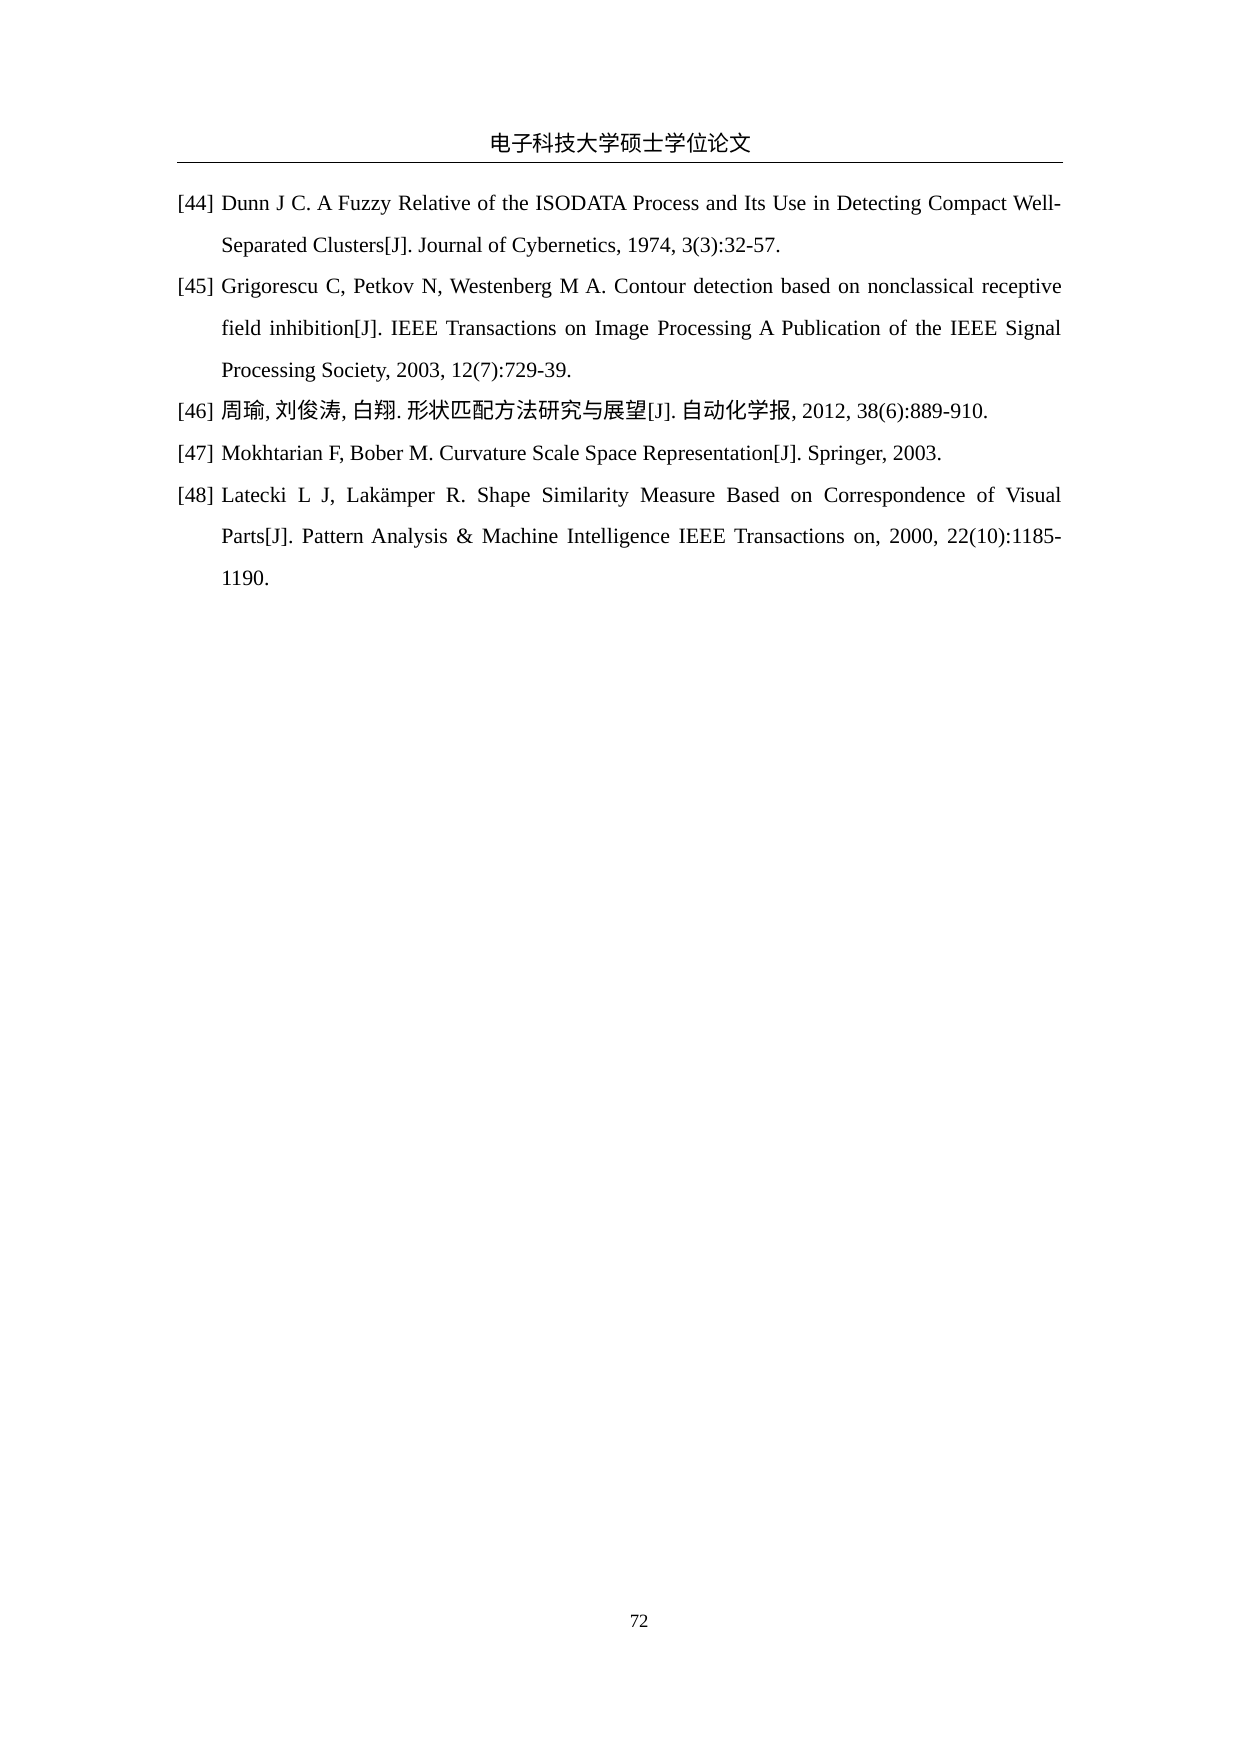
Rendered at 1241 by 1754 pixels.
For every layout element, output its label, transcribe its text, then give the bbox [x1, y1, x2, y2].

list Dunn J C. A Fuzzy Relative of the ISODATA Process and Its Use in Detecting Compact Well-Separated Clusters[J]. Journal of Cybernetics, 1974, 3(3):32-57. [177, 177, 1063, 261]
list Grigorescu C, Petkov N, Westenberg M A. Contour detection based on nonclassical receptive field inhibition[J]. IEEE Transactions on Image Processing A Publication of the IEEE Signal Processing Society, 2003, 12(7):729-39. [177, 261, 1063, 386]
list 周瑜, 刘俊涛, 白翔. 形状匹配方法研究与展望[J]. 自动化学报, 2012, 38(6):889-910. [177, 386, 1063, 427]
list Latecki L J, Lakämper R. Shape Similarity Measure Based on Correspondence of Visual Parts[J]. Pattern Analysis & Machine Intelligence IEEE Transactions on, 2000, 22(10):1185-1190. [177, 469, 1063, 594]
list Mokhtarian F, Bober M. Curvature Scale Space Representation[J]. Springer, 2003. [177, 427, 1063, 469]
